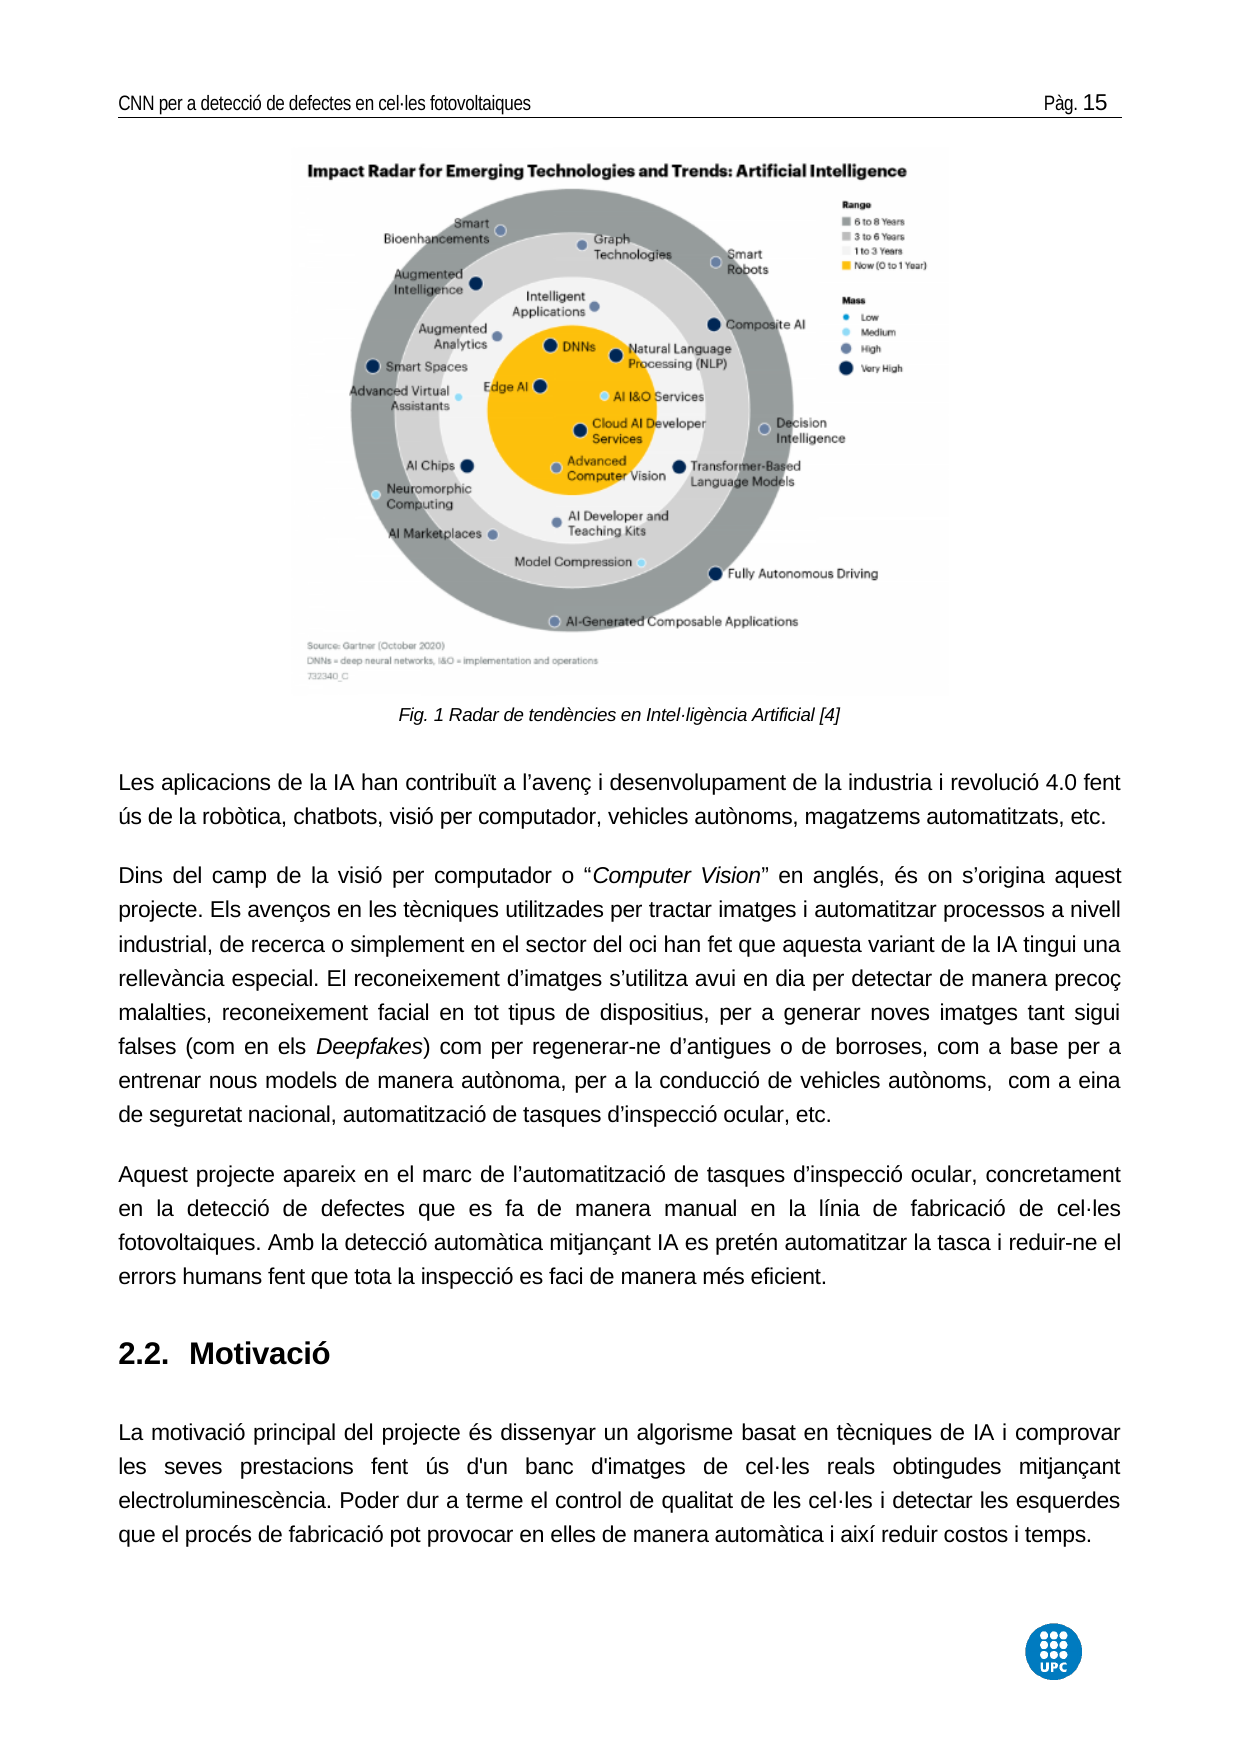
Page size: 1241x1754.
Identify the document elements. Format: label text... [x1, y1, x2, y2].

text Les aplicacions de la IA han contribuït a l’avenç i desenvolupament de la industria i revolució 4.0 fent ús de la robòtica, chatbots, visió per computador, vehicles autònoms, magatzems automatitzats, etc. [118, 769, 1122, 829]
subtitle Motivació [118, 1335, 1122, 1371]
picture [1018, 1616, 1089, 1687]
text Aquest projecte apareix en el marc de l’automatització de tasques d’inspecció ocular, concretament en la detecció de defectes que es fa de manera manual en la línia de fabricació de cel·les fotovoltaiques. Amb la detecció automàtica mitjançant IA es pretén automatitzar la tasca i reduir-ne el errors humans fent que tota la inspecció es faci de manera més eficient. [118, 1161, 1122, 1289]
text La motivació principal del projecte és dissenyar un algorisme basat en tècniques de IA i comprovar les seves prestacions fent ús d'un banc d'imatges de cel·les reals obtingudes mitjançant electroluminescència. Poder dur a terme el control de qualitat de les cel·les i detectar les esquerdes que el procés de fabricació pot provocar en elles de manera automàtica i així reduir costos i temps. [118, 1419, 1122, 1548]
text Dins del camp de la visió per computador o “Computer Vision” en anglés, és on s’origina aquest projecte. Els avenços en les tècniques utilitzades per tractar imatges i automatitzar processos a nivell industrial, de recerca o simplement en el sector del oci han fet que aquesta variant de la IA tingui una rellevància especial. El reconeixement d’imatges s’utilitza avui en dia per detectar de manera precoç malalties, reconeixement facial en tot tipus de dispositius, per a generar noves imatges tant sigui falses (com en els Deepfakes) com per regenerar-ne d’antigues o de borroses, com a base per a entrenar nous models de manera autònoma, per a la conducció de vehicles autònoms, com a eina de seguretat nacional, automatització de tasques d’inspecció ocular, etc. [118, 862, 1122, 1128]
text Fig. 1 Radar de tendències en Intel·ligència Artificial [4] [118, 703, 1122, 725]
picture [291, 147, 949, 696]
